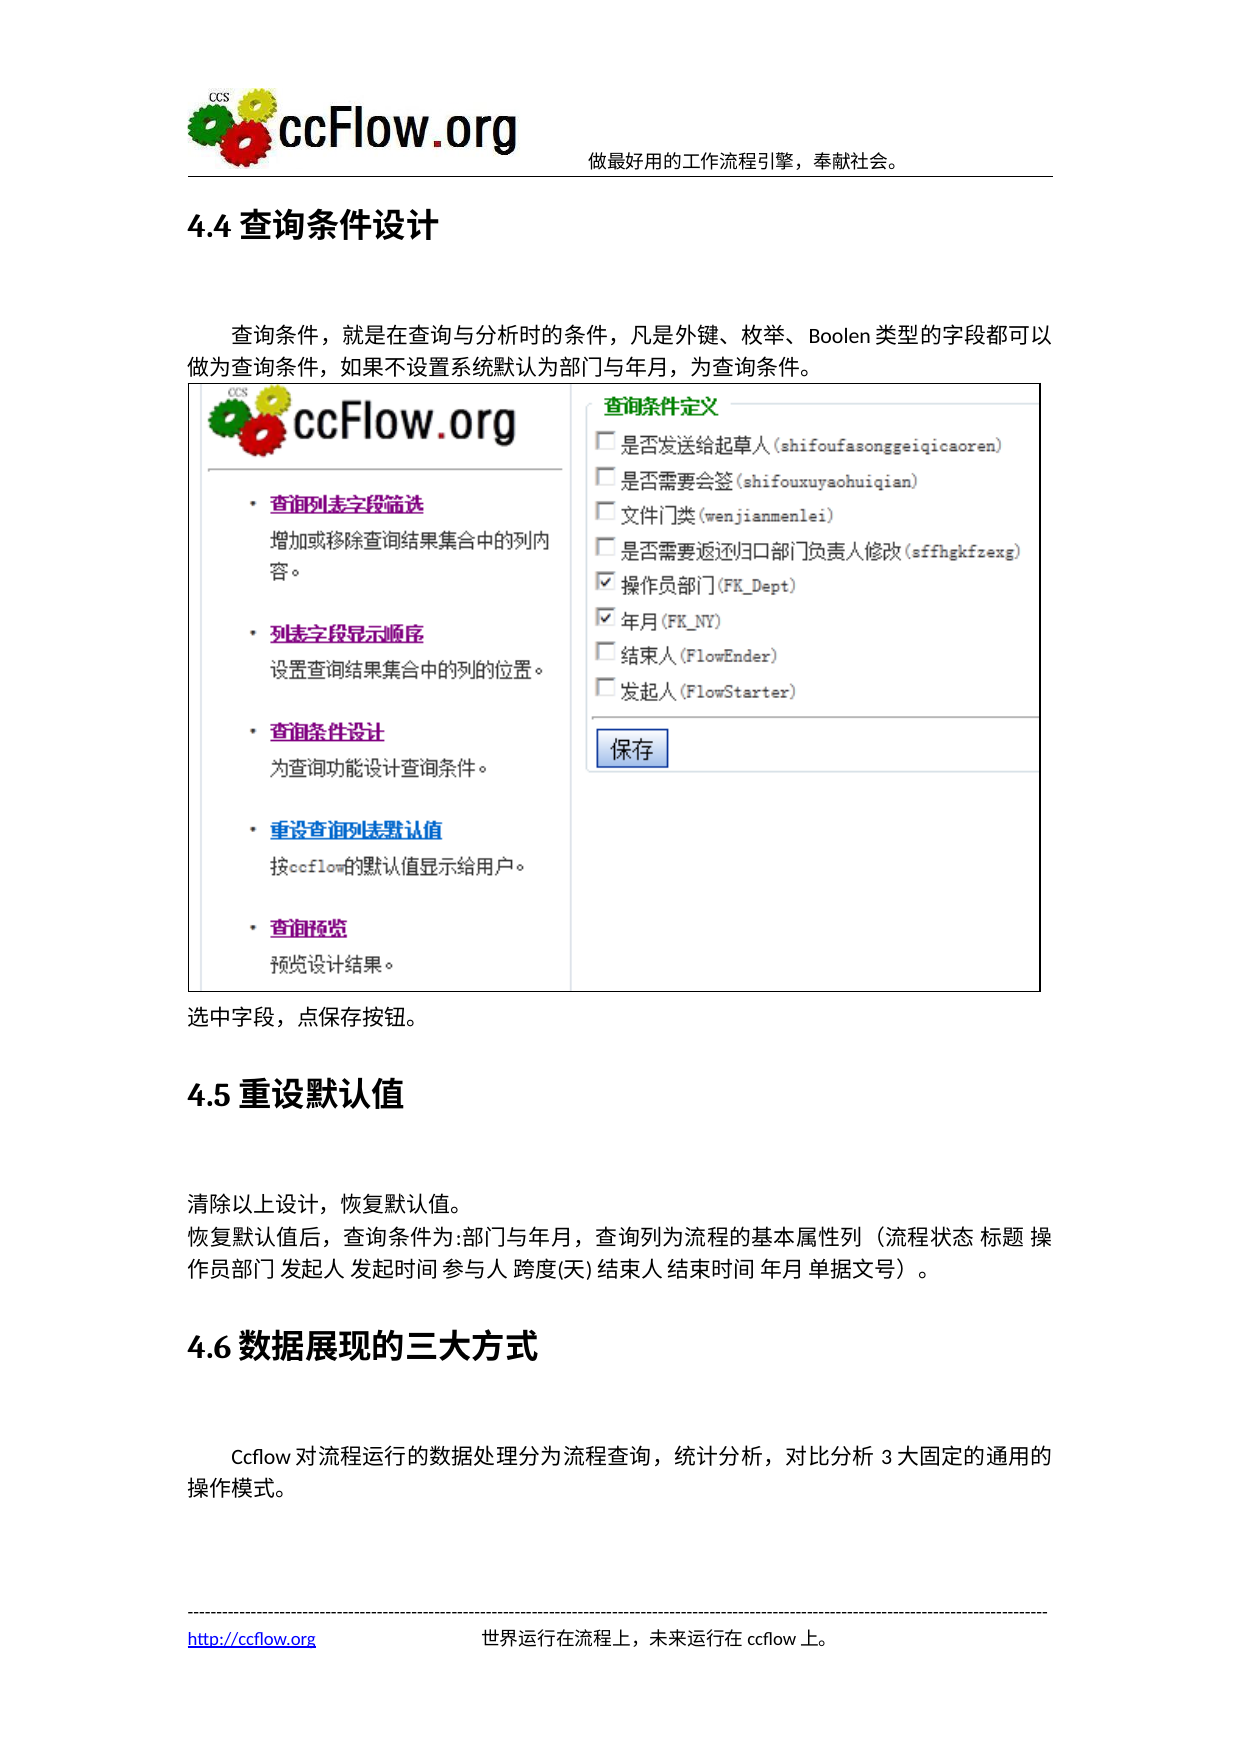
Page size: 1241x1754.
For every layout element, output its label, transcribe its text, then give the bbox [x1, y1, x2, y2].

subtitle 4.6数据展现的三大方式 [187, 1311, 1053, 1376]
subtitle 4.5 重设默认值 [187, 1059, 1053, 1124]
text 清除以上设计，恢复默认值。 [187, 1187, 1053, 1219]
picture [187, 88, 521, 169]
text Ccflow对流程运行的数据处理分为流程查询，统计分析，对比分析3大固定的通用的操作模式。 [187, 1438, 1053, 1503]
text 查询条件，就是在查询与分析时的条件，凡是外键、枚举、Boolen类型的字段都可以做为查询条件，如果不设置系统默认为部门与年月，为查询条件。 [187, 317, 1053, 382]
subtitle 4.4 查询条件设计 [187, 190, 1053, 255]
picture [189, 384, 1039, 991]
text 恢复默认值后，查询条件为:部门与年月，查询列为流程的基本属性列（流程状态 标题 操作员部门 发起人 发起时间 参与人 跨度(天) 结束人 结束时间 年月 单据文号）。 [187, 1219, 1053, 1284]
text 选中字段，点保存按钮。 [187, 1000, 1053, 1032]
